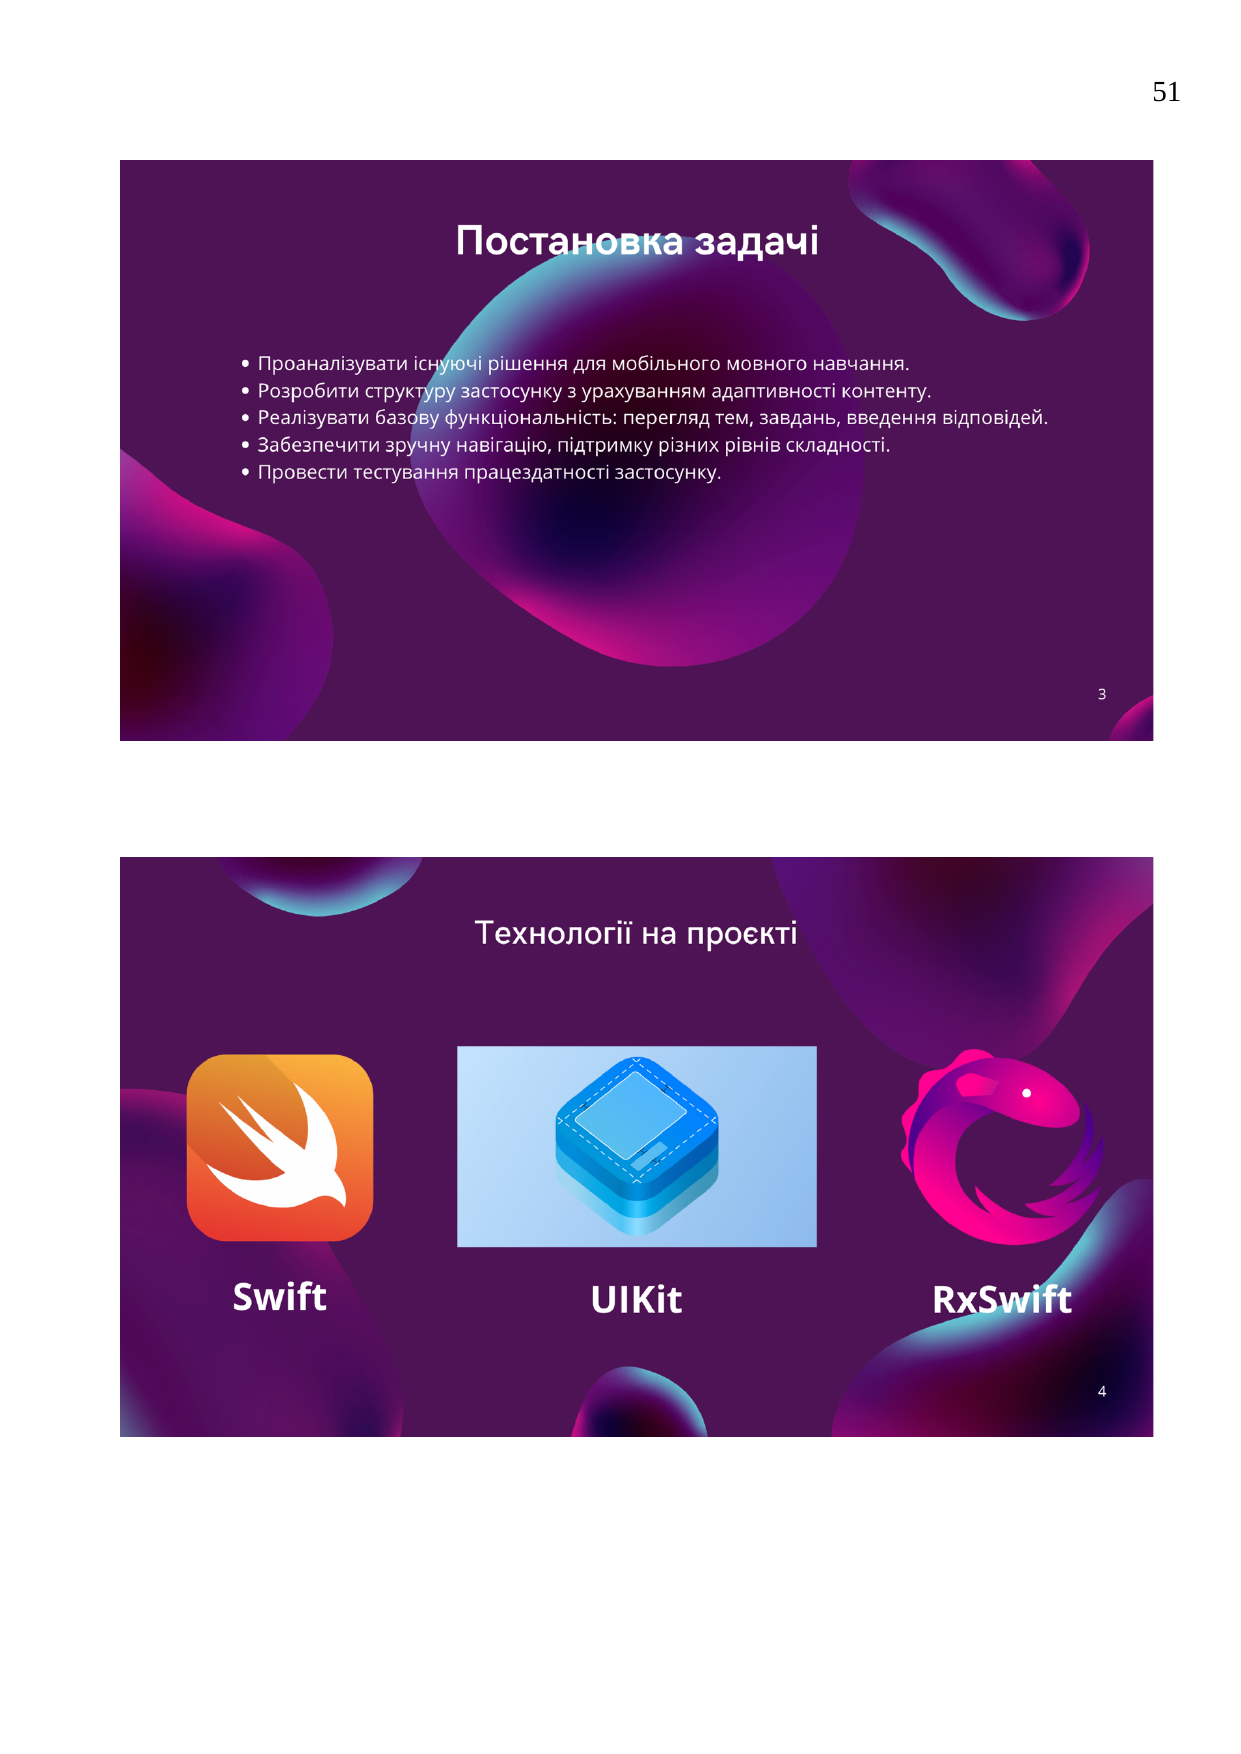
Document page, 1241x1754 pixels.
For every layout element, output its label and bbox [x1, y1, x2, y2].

picture [120, 160, 1154, 741]
picture [120, 857, 1154, 1437]
